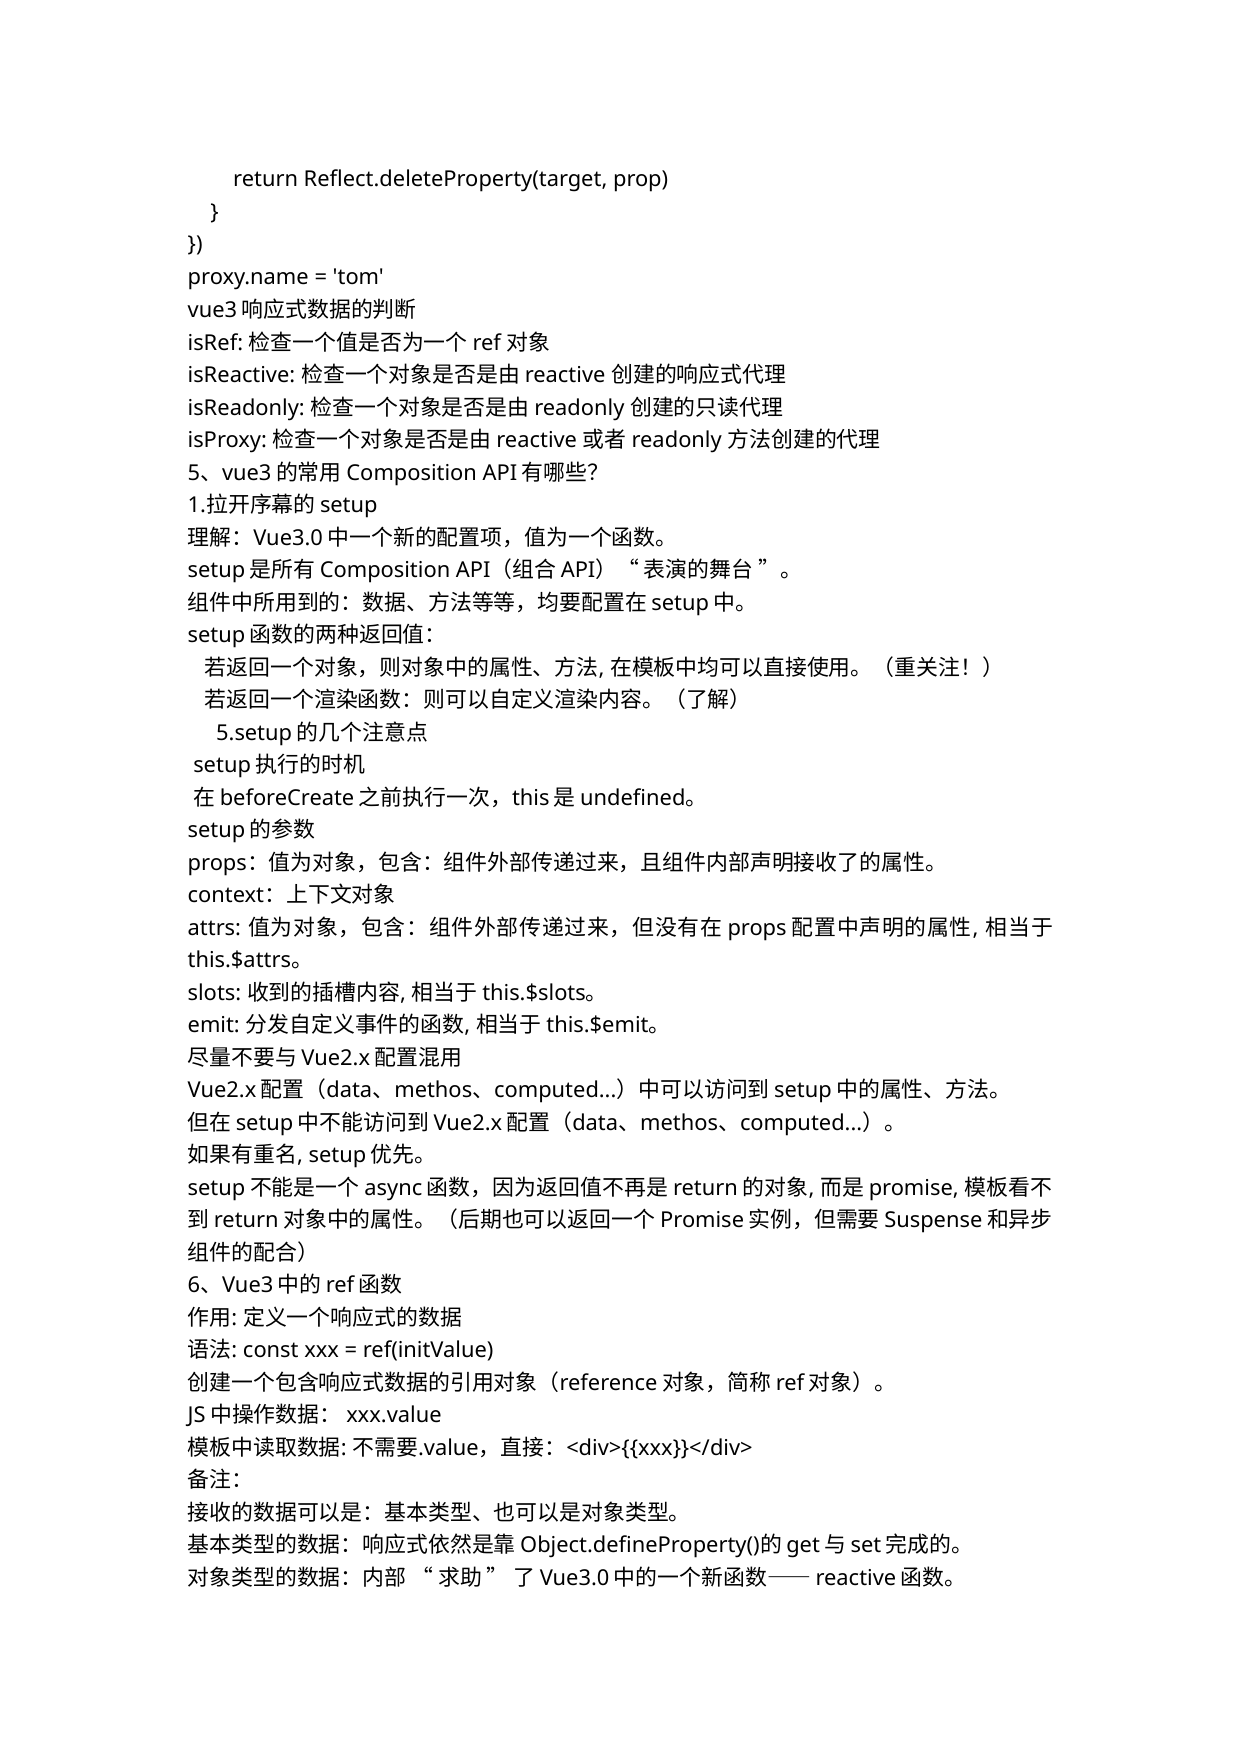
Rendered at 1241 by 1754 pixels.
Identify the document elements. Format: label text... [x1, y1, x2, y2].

text 对象类型的数据：内部 “ 求助 ” 了Vue3.0中的一个新函数—— reactive函数。 [187, 1559, 1053, 1592]
text 但在setup中不能访问到Vue2.x配置（data、methos、computed...）。 [187, 1104, 1053, 1137]
text slots: 收到的插槽内容, 相当于 this.$slots。 [187, 974, 1053, 1007]
text 若返回一个渲染函数：则可以自定义渲染内容。（了解） [187, 682, 1053, 714]
text 备注： [187, 1462, 1053, 1494]
text return Reflect.deleteProperty(target, prop) [187, 162, 1053, 194]
text 接收的数据可以是：基本类型、也可以是对象类型。 [187, 1494, 1053, 1527]
text }) [187, 227, 1053, 259]
text 5、vue3的常用 Composition API有哪些？ [187, 454, 1053, 487]
text 基本类型的数据：响应式依然是靠Object.defineProperty()的get与set完成的。 [187, 1527, 1053, 1559]
text proxy.name = 'tom' [187, 259, 1053, 292]
text 理解：Vue3.0中一个新的配置项，值为一个函数。 [187, 519, 1053, 552]
text 尽量不要与Vue2.x配置混用 [187, 1039, 1053, 1072]
text setup函数的两种返回值： [187, 617, 1053, 649]
text emit: 分发自定义事件的函数, 相当于 this.$emit。 [187, 1007, 1053, 1039]
text vue3响应式数据的判断 [187, 292, 1053, 324]
text 5.setup的几个注意点 [187, 714, 1053, 747]
text isReadonly: 检查一个对象是否是由 readonly 创建的只读代理 [187, 389, 1053, 422]
text 语法: const xxx = ref(initValue) [187, 1332, 1053, 1364]
text 作用: 定义一个响应式的数据 [187, 1299, 1053, 1332]
text attrs: 值为对象，包含：组件外部传递过来，但没有在props配置中声明的属性, 相当于 this.$attrs。 [187, 909, 1053, 974]
text } [187, 194, 1053, 227]
text 如果有重名, setup优先。 [187, 1137, 1053, 1169]
text props：值为对象，包含：组件外部传递过来，且组件内部声明接收了的属性。 [187, 844, 1053, 877]
text isProxy: 检查一个对象是否是由 reactive 或者 readonly 方法创建的代理 [187, 422, 1053, 454]
text isReactive: 检查一个对象是否是由 reactive 创建的响应式代理 [187, 357, 1053, 389]
text 在beforeCreate之前执行一次，this是undefined。 [187, 779, 1053, 812]
text setup不能是一个async函数，因为返回值不再是return的对象, 而是promise, 模板看不到return对象中的属性。（后期也可以返回一个Promise实例，但需要Suspense和异步组件的配合） [187, 1169, 1053, 1267]
text setup的参数 [187, 812, 1053, 844]
text 模板中读取数据: 不需要.value，直接：<div>{{xxx}}</div> [187, 1429, 1053, 1462]
text JS中操作数据： xxx.value [187, 1397, 1053, 1429]
text 组件中所用到的：数据、方法等等，均要配置在setup中。 [187, 584, 1053, 617]
text context：上下文对象 [187, 877, 1053, 909]
text 若返回一个对象，则对象中的属性、方法, 在模板中均可以直接使用。（重关注！） [187, 649, 1053, 682]
text 1.拉开序幕的setup [187, 487, 1053, 519]
text isRef: 检查一个值是否为一个 ref 对象 [187, 324, 1053, 357]
text 6、Vue3中的ref函数 [187, 1267, 1053, 1299]
text setup是所有Composition API（组合API）“ 表演的舞台 ”。 [187, 552, 1053, 584]
text 创建一个包含响应式数据的引用对象（reference对象，简称ref对象）。 [187, 1364, 1053, 1397]
text setup执行的时机 [187, 747, 1053, 779]
text Vue2.x配置（data、methos、computed...）中可以访问到setup中的属性、方法。 [187, 1072, 1053, 1104]
